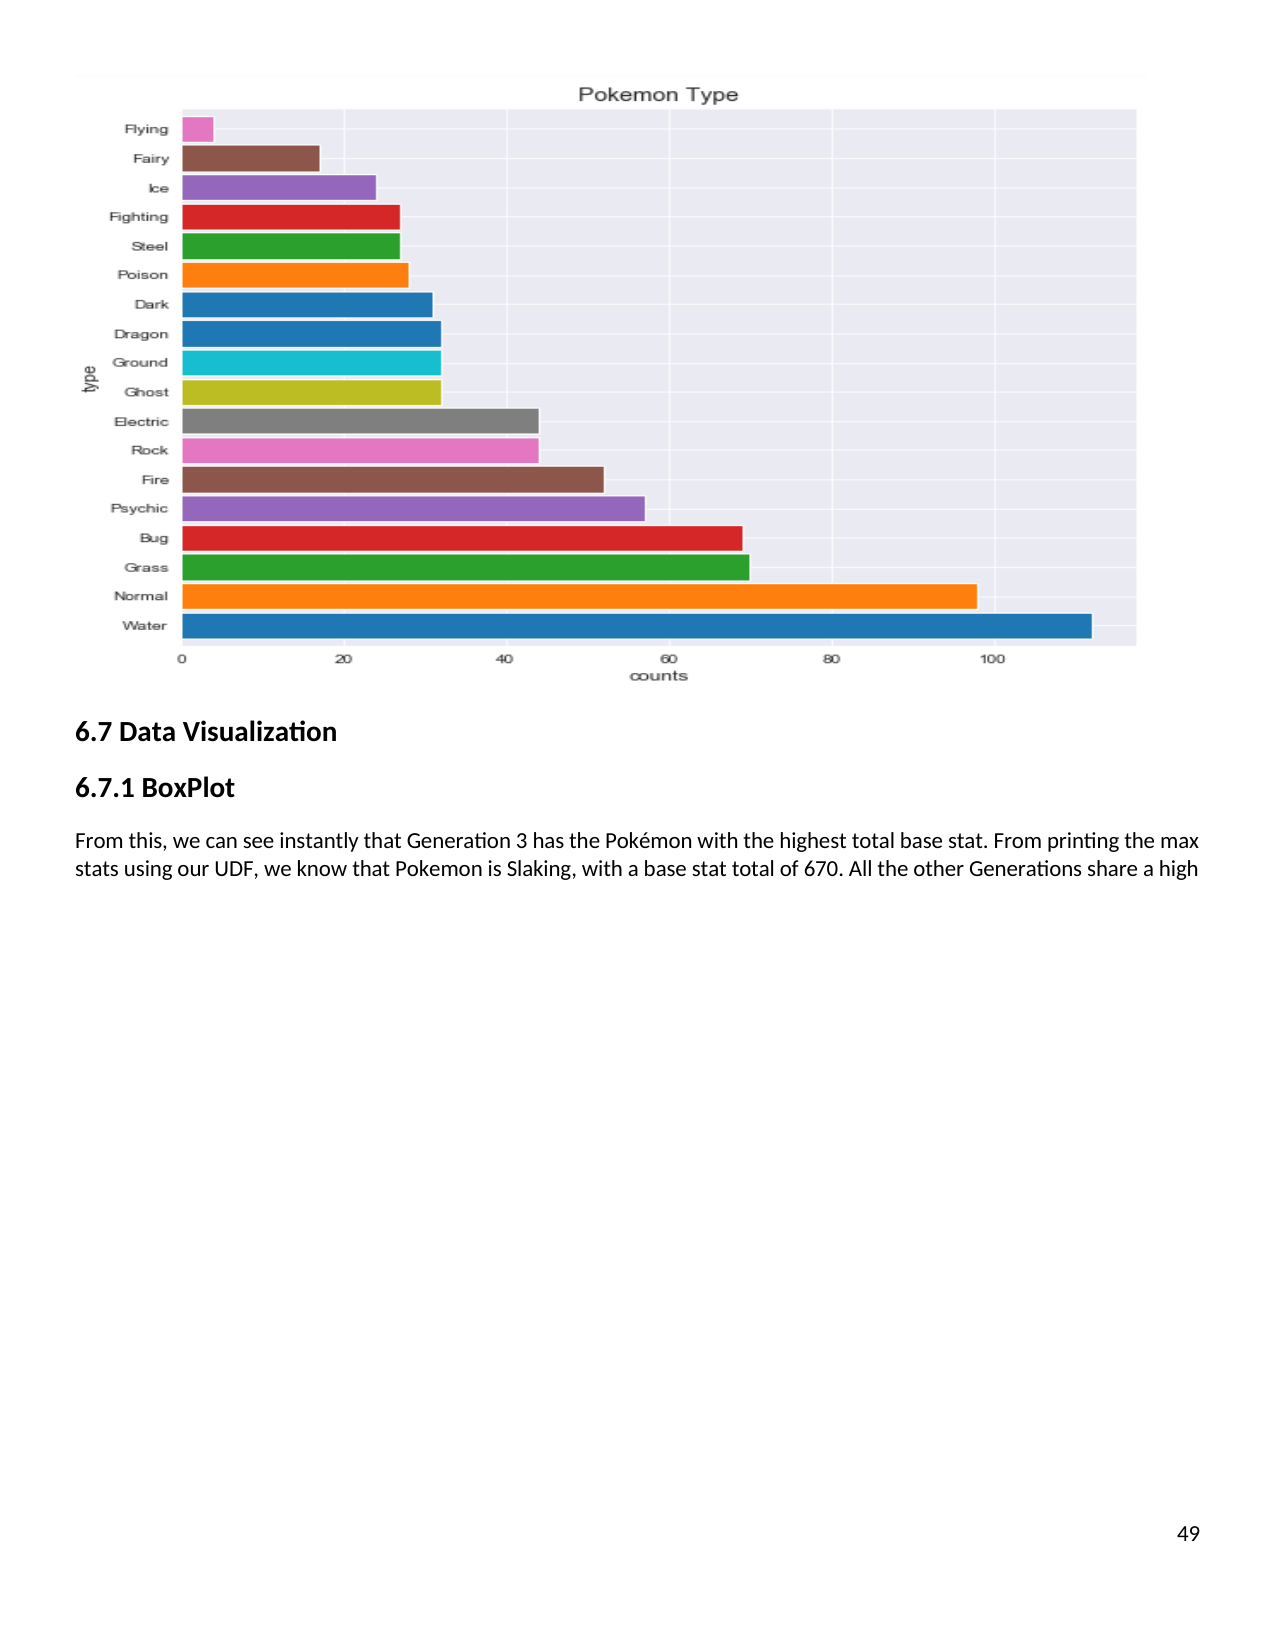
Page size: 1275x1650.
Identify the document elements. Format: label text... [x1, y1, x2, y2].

picture [75, 75, 1147, 693]
text 6.7 Data Visualization [75, 713, 1200, 749]
text 6.7.1 BoxPlot [75, 769, 1200, 805]
